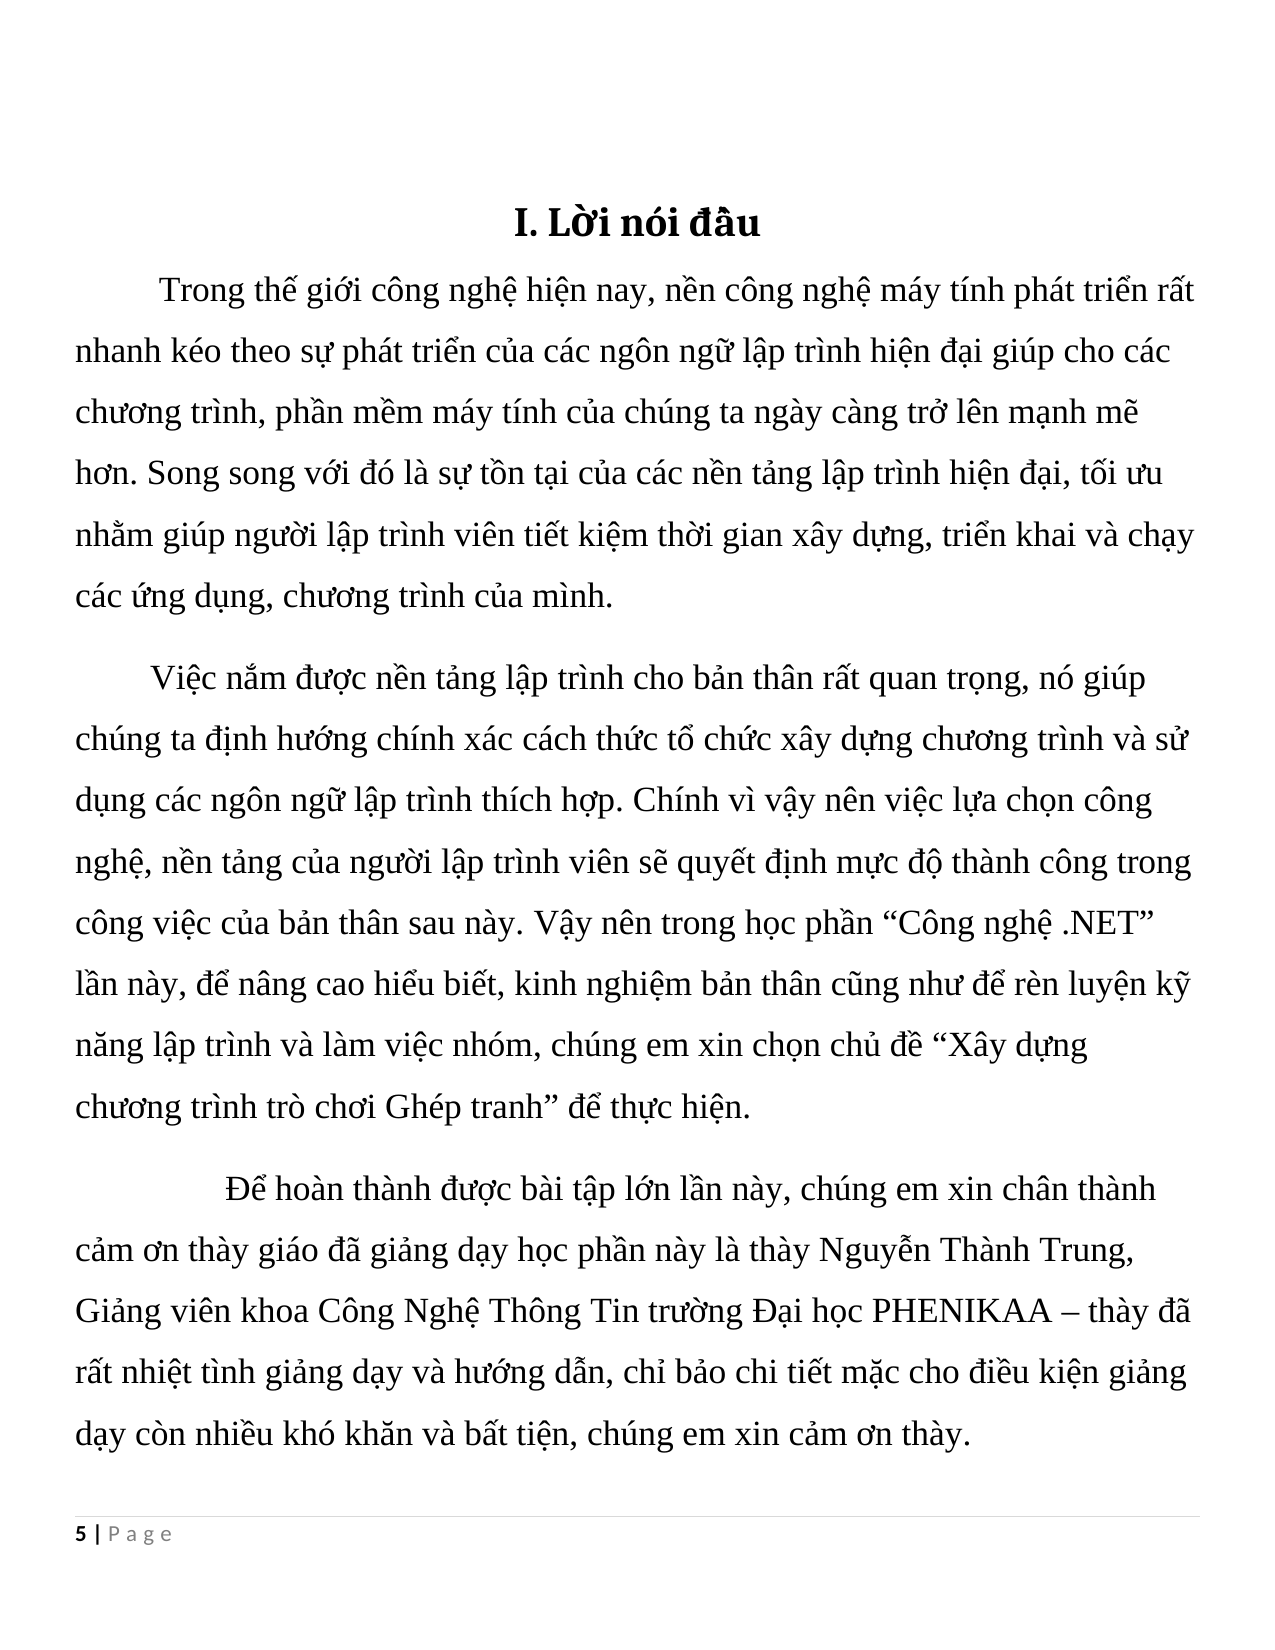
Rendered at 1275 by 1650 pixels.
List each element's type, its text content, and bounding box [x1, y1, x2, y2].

text Trong thế giới công nghệ hiện nay, nền công nghệ máy tính phát triển rất nhanh kéo theo sự phát triển của các ngôn ngữ lập trình hiện đại giúp cho các chương trình, phần mềm máy tính của chúng ta ngày càng trở lên mạnh mẽ hơn. Song song với đó là sự tồn tại của các nền tảng lập trình hiện đại, tối ưu nhằm giúp người lập trình viên tiết kiệm thời gian xây dựng, triển khai và chạy các ứng dụng, chương trình của mình. [75, 268, 1200, 615]
text Việc nắm được nền tảng lập trình cho bản thân rất quan trọng, nó giúp chúng ta định hướng chính xác cách thức tổ chức xây dựng chương trình và sử dụng các ngôn ngữ lập trình thích hợp. Chính vì vậy nên việc lựa chọn công nghệ, nền tảng của người lập trình viên sẽ quyết định mực độ thành công trong công việc của bản thân sau này. Vậy nên trong học phần “Công nghệ .NET” lần này, để nâng cao hiểu biết, kinh nghiệm bản thân cũng như để rèn luyện kỹ năng lập trình và làm việc nhóm, chúng em xin chọn chủ đề “Xây dựng chương trình trò chơi Ghép tranh” để thực hiện. [75, 656, 1200, 1126]
text I. Lời nói đầu [75, 199, 1200, 247]
text Để hoàn thành được bài tập lớn lần này, chúng em xin chân thành cảm ơn thày giáo đã giảng dạy học phần này là thày Nguyễn Thành Trung, Giảng viên khoa Công Nghệ Thông Tin trường Đại học PHENIKAA – thày đã rất nhiệt tình giảng dạy và hướng dẫn, chỉ bảo chi tiết mặc cho điều kiện giảng dạy còn nhiều khó khăn và bất tiện, chúng em xin cảm ơn thày. [75, 1167, 1200, 1453]
